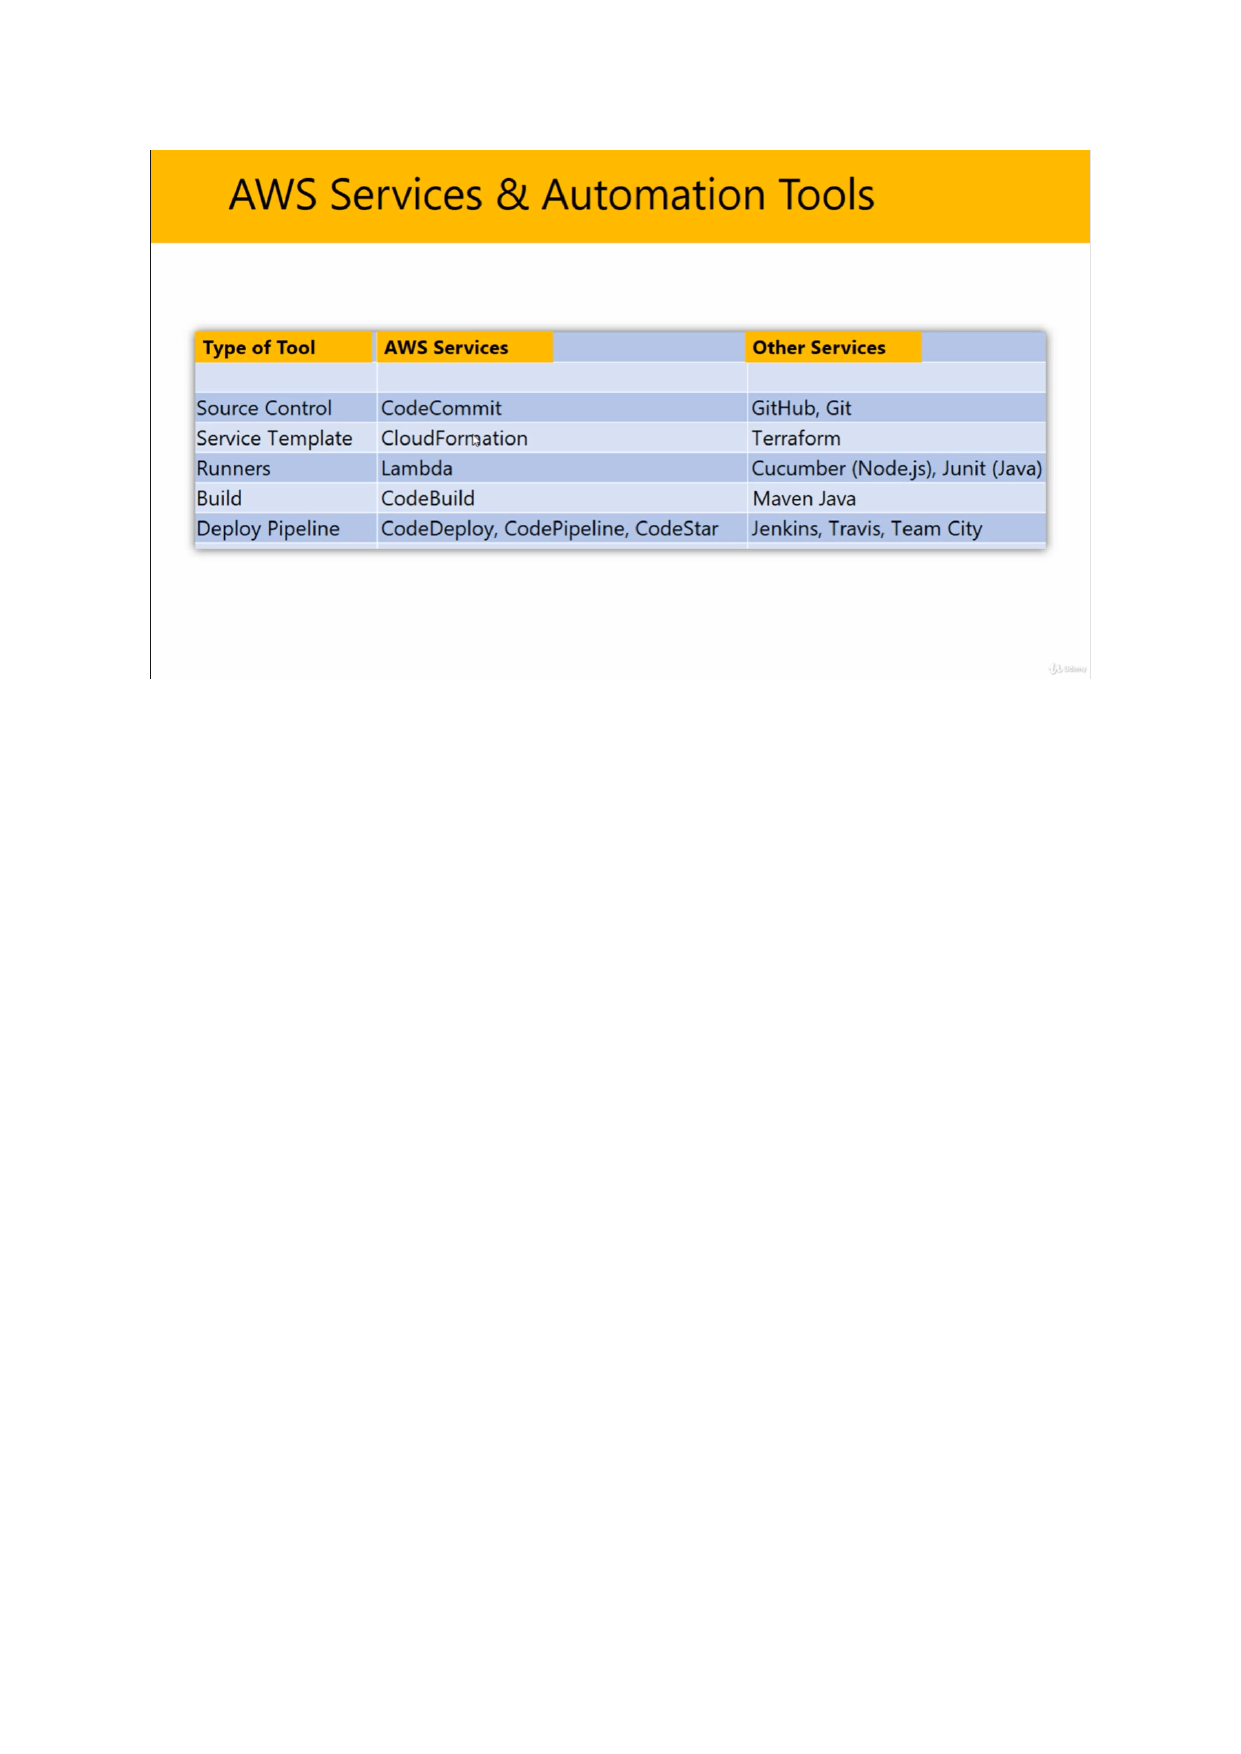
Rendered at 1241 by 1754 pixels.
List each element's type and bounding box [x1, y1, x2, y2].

picture [150, 150, 1091, 679]
